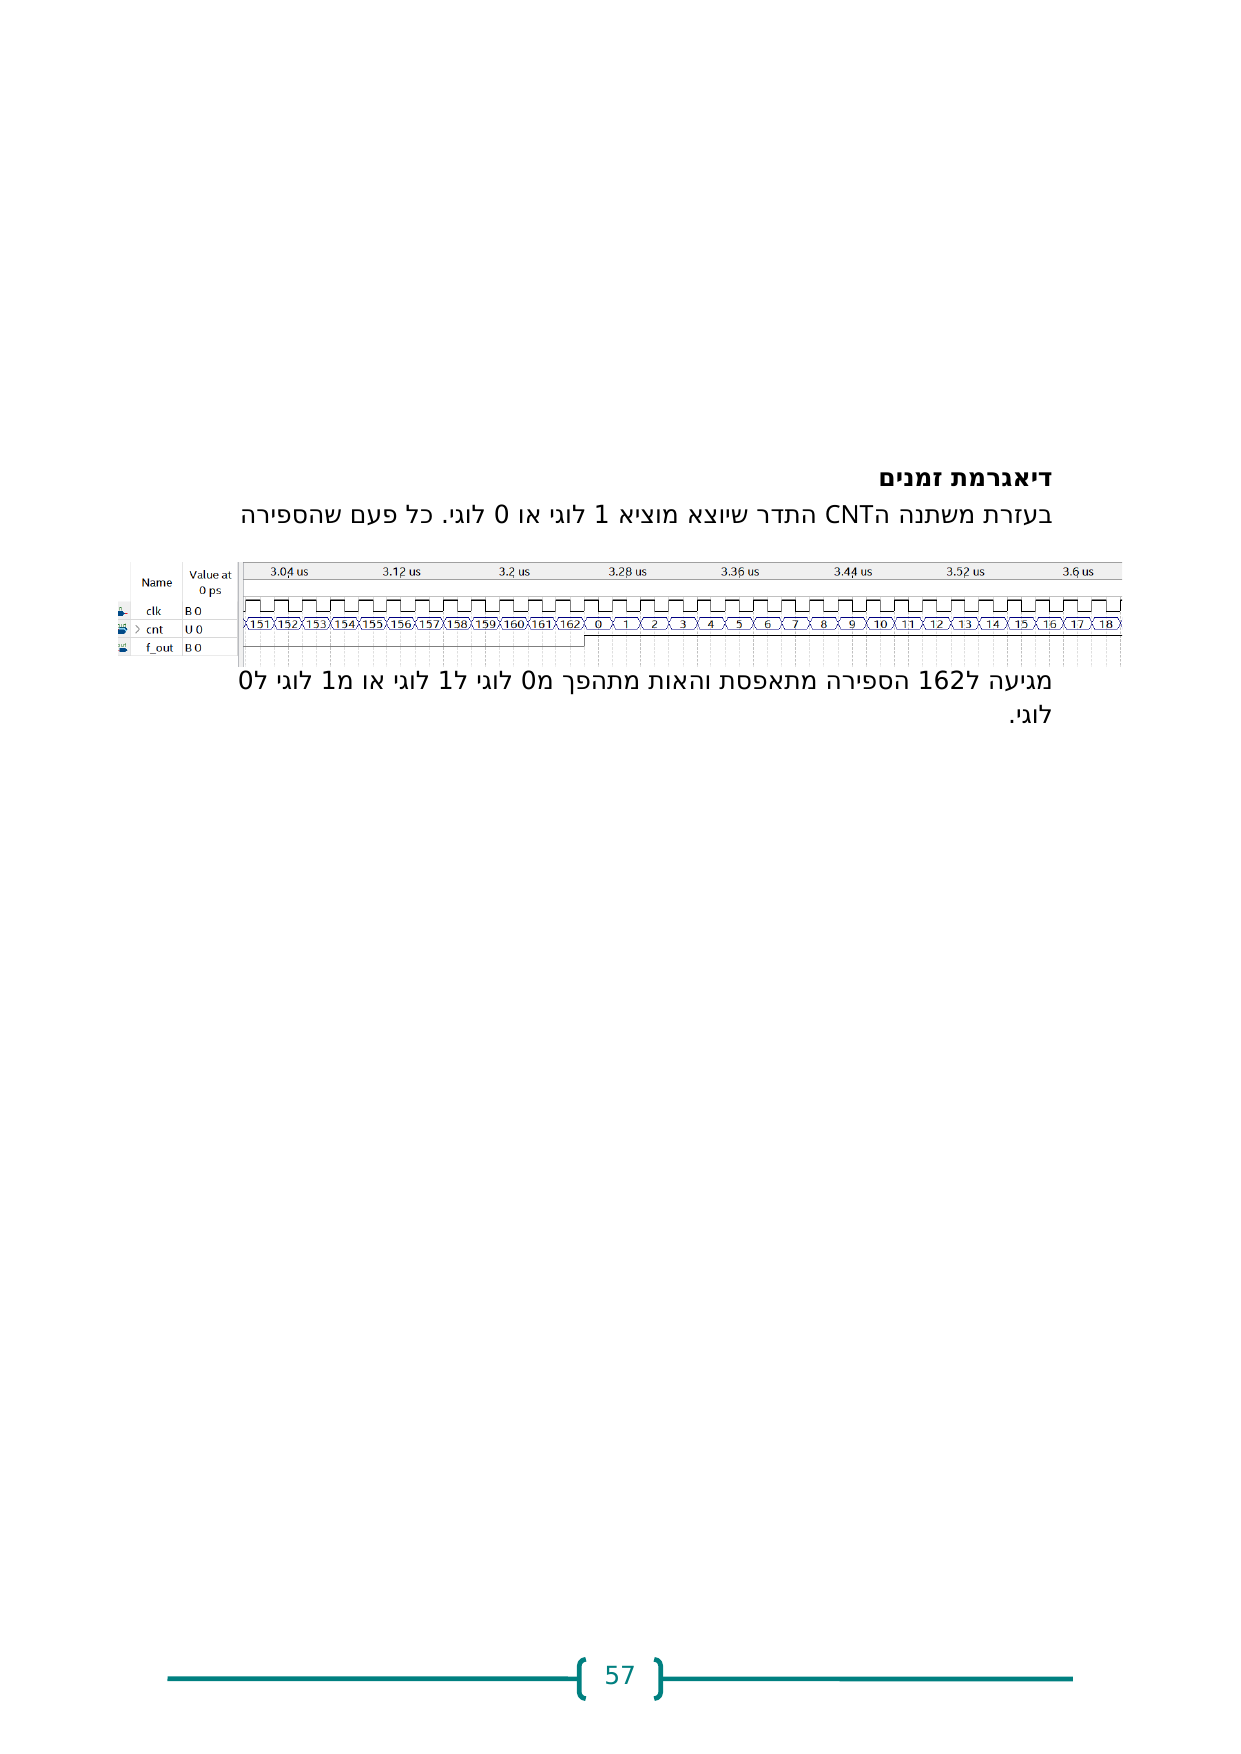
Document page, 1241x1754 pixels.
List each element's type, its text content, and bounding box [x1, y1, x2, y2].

text דיאגרמת זמנים [187, 463, 1053, 492]
text בעזרת משתנה הCNT התדר שיוצא מוציא 1 לוגי או 0 לוגי. כל פעם שהספירה מגיעה ל162 הספירה מתאפסת והאות מתהפך מ0 לוגי ל1 לוגי או מ1 לוגי ל0 לוגי. [187, 667, 1053, 729]
text בעזרת משתנה הCNT התדר שיוצא מוציא 1 לוגי או 0 לוגי. כל פעם שהספירה מגיעה ל162 הספירה מתאפסת והאות מתהפך מ0 לוגי ל1 לוגי או מ1 לוגי ל0 לוגי. [187, 497, 1053, 562]
picture [118, 562, 1123, 667]
